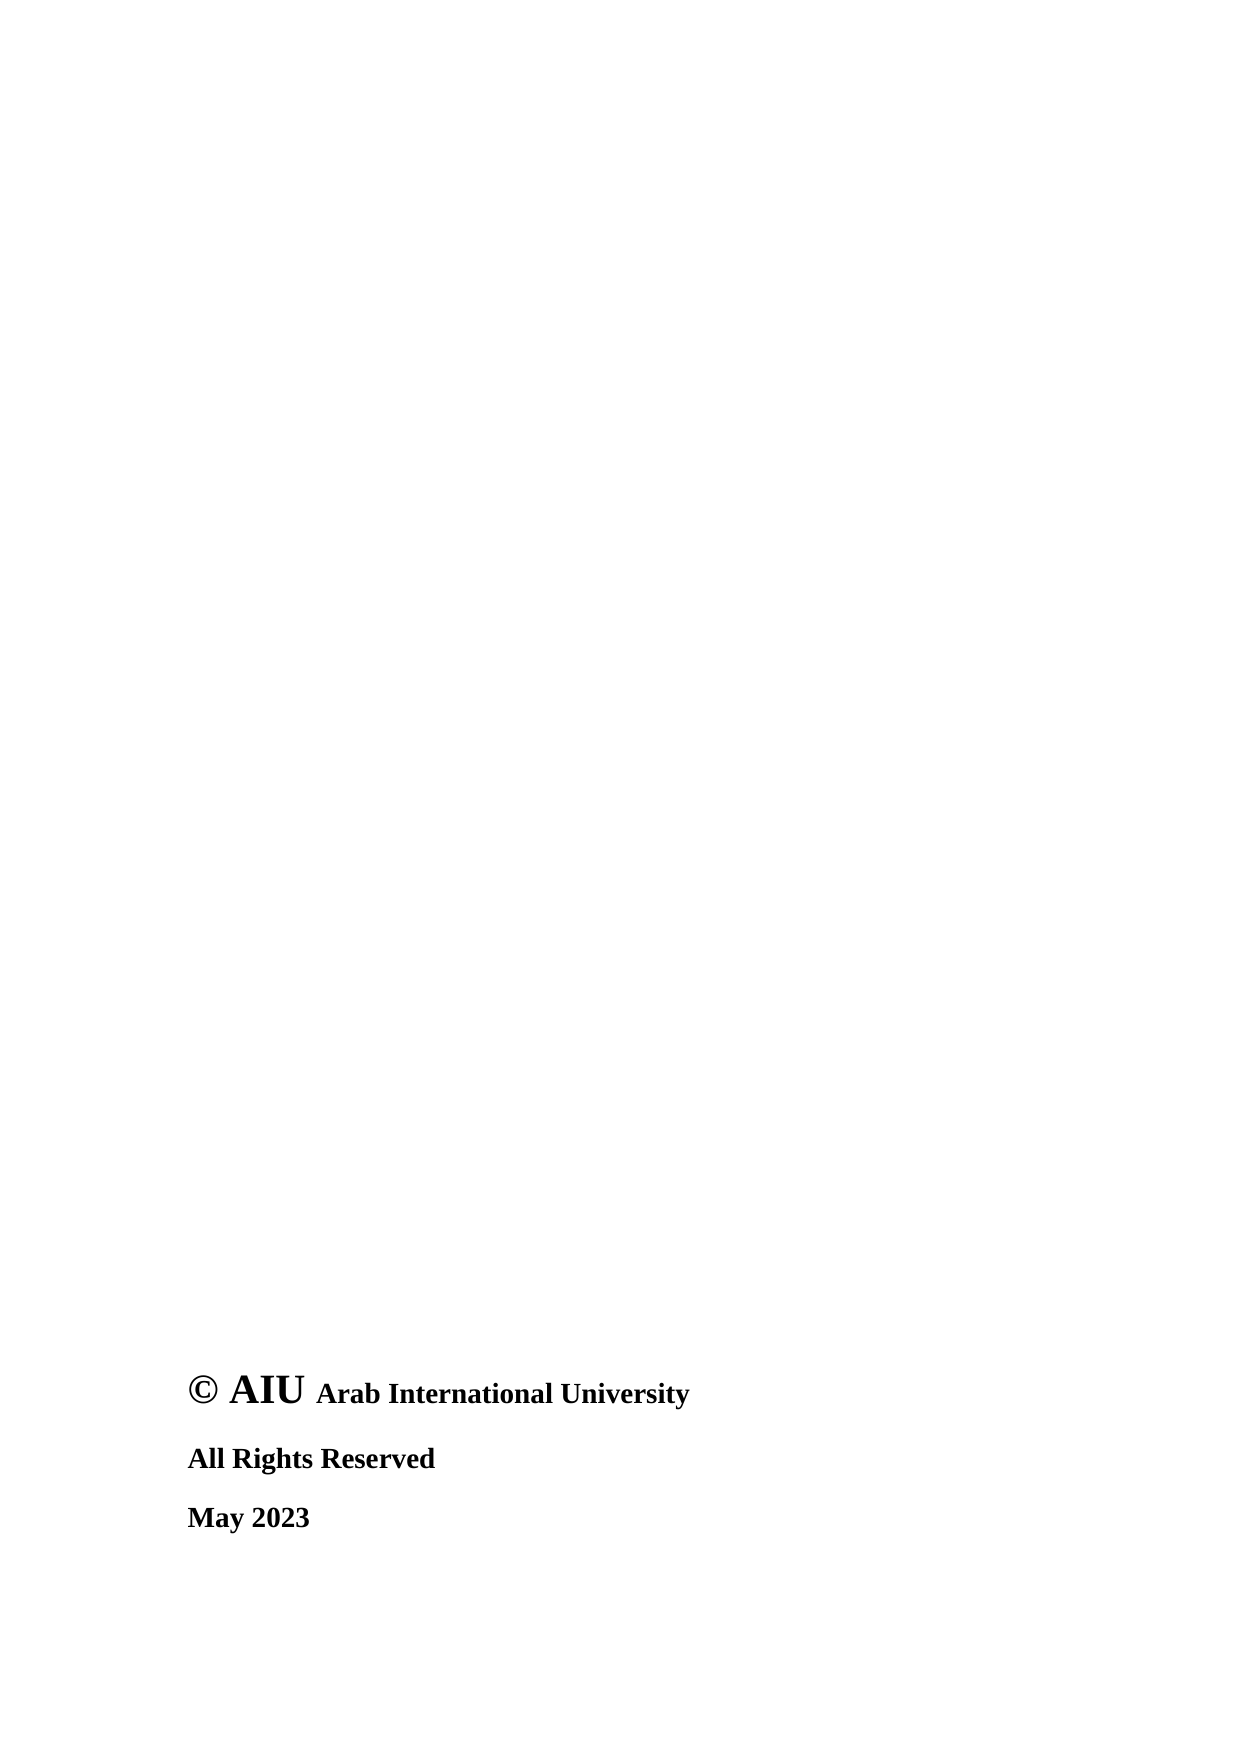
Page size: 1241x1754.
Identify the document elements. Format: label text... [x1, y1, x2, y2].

text © AIU Arab International University [187, 1365, 1053, 1413]
text May 2023 [187, 1500, 1053, 1534]
text All Rights Reserved [187, 1441, 1053, 1474]
